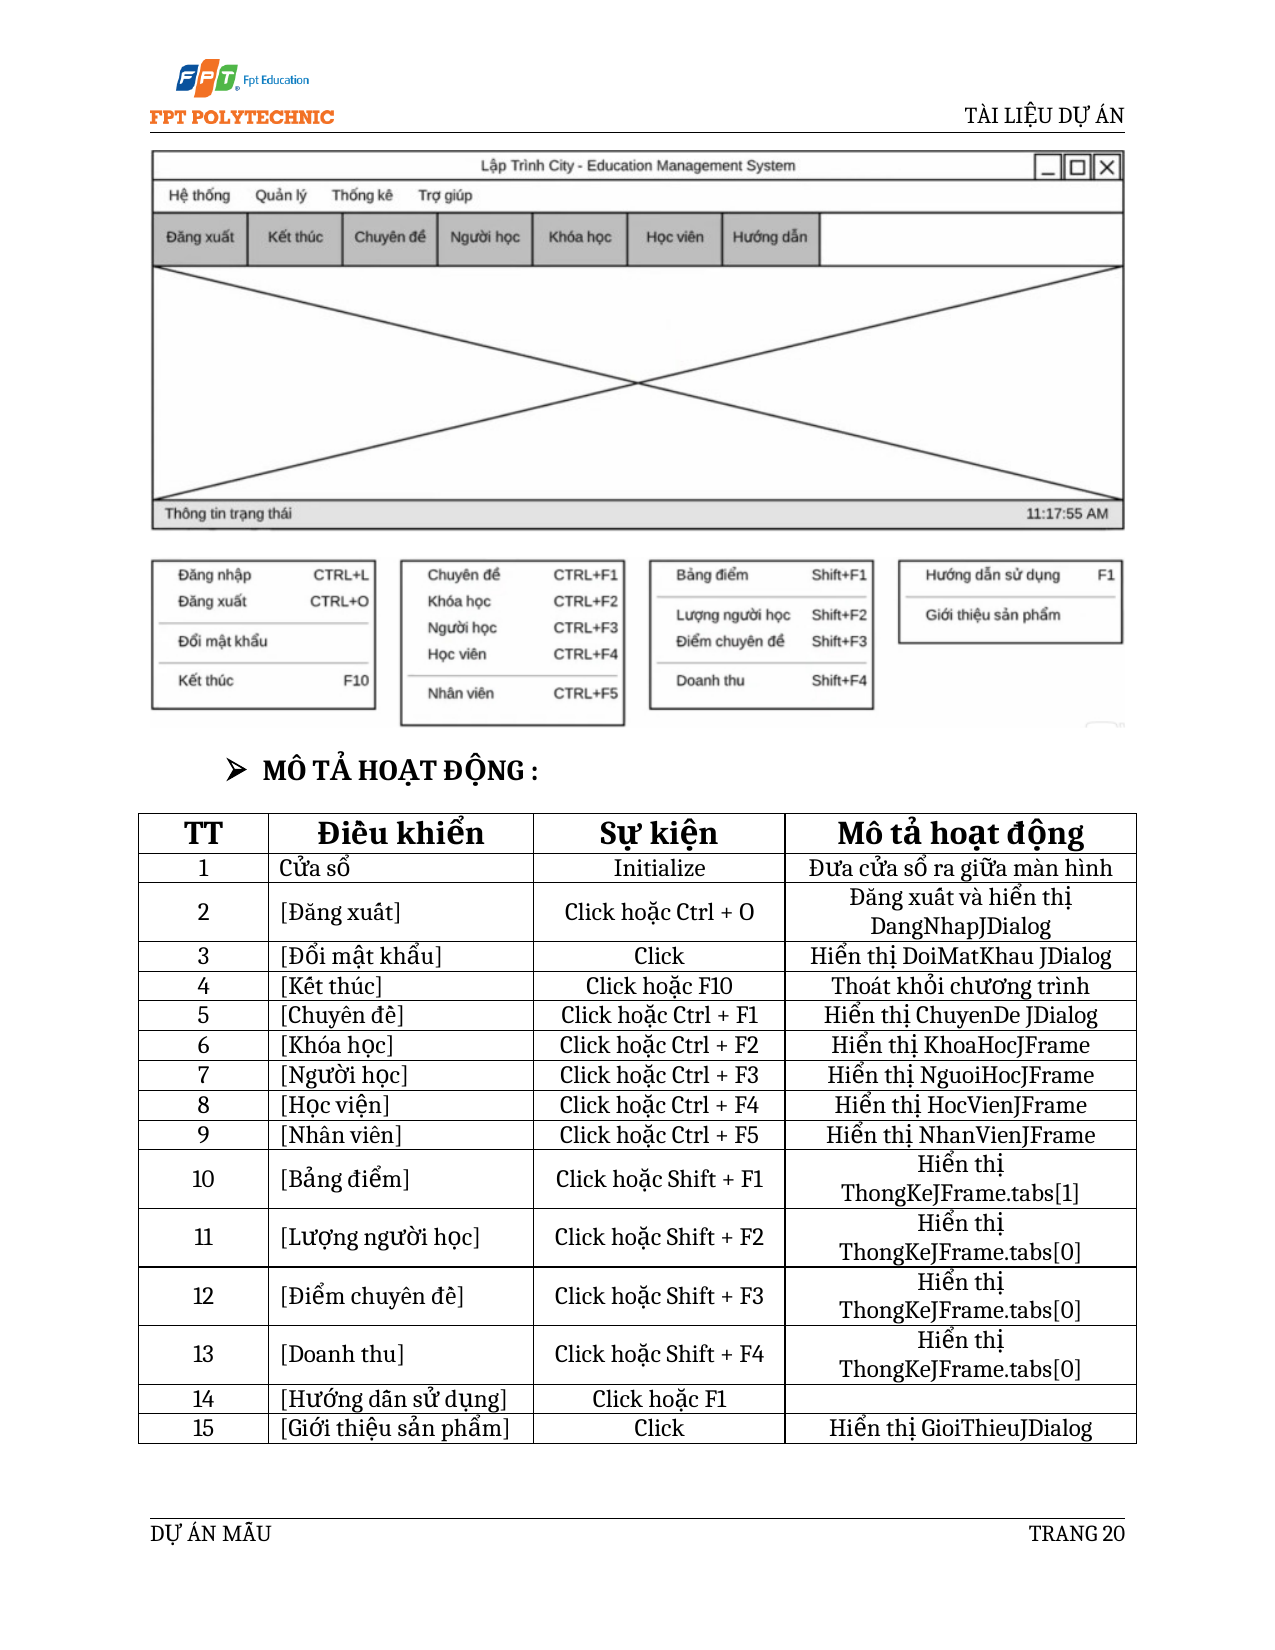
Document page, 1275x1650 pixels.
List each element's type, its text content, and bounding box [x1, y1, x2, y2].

table_cell [Người học] [269, 1061, 533, 1090]
table_cell Hiển thị DoiMatKhau JDialog [786, 942, 1136, 971]
table_cell 8 [139, 1091, 268, 1119]
picture [150, 59, 336, 124]
table_cell 2 [139, 883, 268, 941]
table_header Sự kiện [534, 814, 784, 852]
table_cell Click [534, 1414, 784, 1443]
table_cell Hiển thị ThongKeJFrame.tabs[1] [786, 1150, 1136, 1208]
table_cell Click hoặc Shift + F4 [534, 1326, 784, 1383]
table_cell Click hoặc Ctrl + F4 [534, 1091, 784, 1119]
table_cell Click hoặc Ctrl + F3 [534, 1061, 784, 1090]
table_cell [Khóa học] [269, 1031, 533, 1060]
picture [150, 150, 1125, 533]
table_cell [Đổi mật khẩu] [269, 942, 533, 971]
table_cell Hiển thị ThongKeJFrame.tabs[0] [786, 1268, 1136, 1325]
table_cell 7 [139, 1061, 268, 1090]
table_cell Click [534, 942, 784, 971]
table_cell Click hoặc Shift + F3 [534, 1268, 784, 1325]
table_cell 5 [139, 1001, 268, 1030]
table_cell Click hoặc Shift + F2 [534, 1209, 784, 1266]
table_cell Thoát khỏi chương trình [786, 972, 1136, 1000]
table_cell Initialize [534, 854, 784, 882]
table_cell Hiển thị KhoaHocJFrame [786, 1031, 1136, 1060]
table_cell 9 [139, 1121, 268, 1149]
table_cell [Hướng dẫn sử dụng] [269, 1385, 533, 1413]
table_header Điều khiển [269, 814, 533, 852]
table_cell Click hoặc Ctrl + F1 [534, 1001, 784, 1030]
table_cell Hiển thị HocVienJFrame [786, 1091, 1136, 1119]
table_cell [786, 1385, 1136, 1413]
table_cell Hiển thị ChuyenDe JDialog [786, 1001, 1136, 1030]
table_cell [Nhân viên] [269, 1121, 533, 1149]
table_cell 3 [139, 942, 268, 971]
table_cell [Lượng người học] [269, 1209, 533, 1266]
table_cell 1 [139, 854, 268, 882]
table_cell 12 [139, 1268, 268, 1325]
table_cell Hiển thị ThongKeJFrame.tabs[0] [786, 1209, 1136, 1266]
table_cell Hiển thị ThongKeJFrame.tabs[0] [786, 1326, 1136, 1383]
table_cell Đưa cửa sổ ra giữa màn hình [786, 854, 1136, 882]
table_cell Click hoặc Ctrl + F5 [534, 1121, 784, 1149]
table_cell Click hoặc Ctrl + F2 [534, 1031, 784, 1060]
table_cell Hiển thị GioiThieuJDialog [786, 1414, 1136, 1443]
table_cell [Chuyên đề] [269, 1001, 533, 1030]
table_cell Click hoặc Ctrl + O [534, 883, 784, 941]
table_cell [Học viện] [269, 1091, 533, 1119]
picture [150, 557, 1125, 729]
table_cell Hiển thị NguoiHocJFrame [786, 1061, 1136, 1090]
table_cell [Bảng điểm] [269, 1150, 533, 1208]
table_cell 10 [139, 1150, 268, 1208]
table_cell 14 [139, 1385, 268, 1413]
table_cell Đăng xuất và hiển thị DangNhapJDialog [786, 883, 1136, 941]
table_cell Cửa sổ [269, 854, 533, 882]
table_cell Hiển thị NhanVienJFrame [786, 1121, 1136, 1149]
table_cell [Điểm chuyên đề] [269, 1268, 533, 1325]
table_cell Click hoặc Shift + F1 [534, 1150, 784, 1208]
table_cell 4 [139, 972, 268, 1000]
table_header Mô tả hoạt động [786, 814, 1136, 852]
table_cell [Giới thiệu sản phẩm] [269, 1414, 533, 1443]
table_cell [Đăng xuất] [269, 883, 533, 941]
table_cell [Doanh thu] [269, 1326, 533, 1383]
table_cell 13 [139, 1326, 268, 1383]
table_cell 15 [139, 1414, 268, 1443]
table_cell 11 [139, 1209, 268, 1266]
list MÔ TẢ HOẠT ĐỘNG : [225, 754, 1125, 787]
table_header TT [139, 814, 268, 852]
table_cell Click hoặc F10 [534, 972, 784, 1000]
table_cell [Kết thúc] [269, 972, 533, 1000]
table_cell Click hoặc F1 [534, 1385, 784, 1413]
table_cell 6 [139, 1031, 268, 1060]
